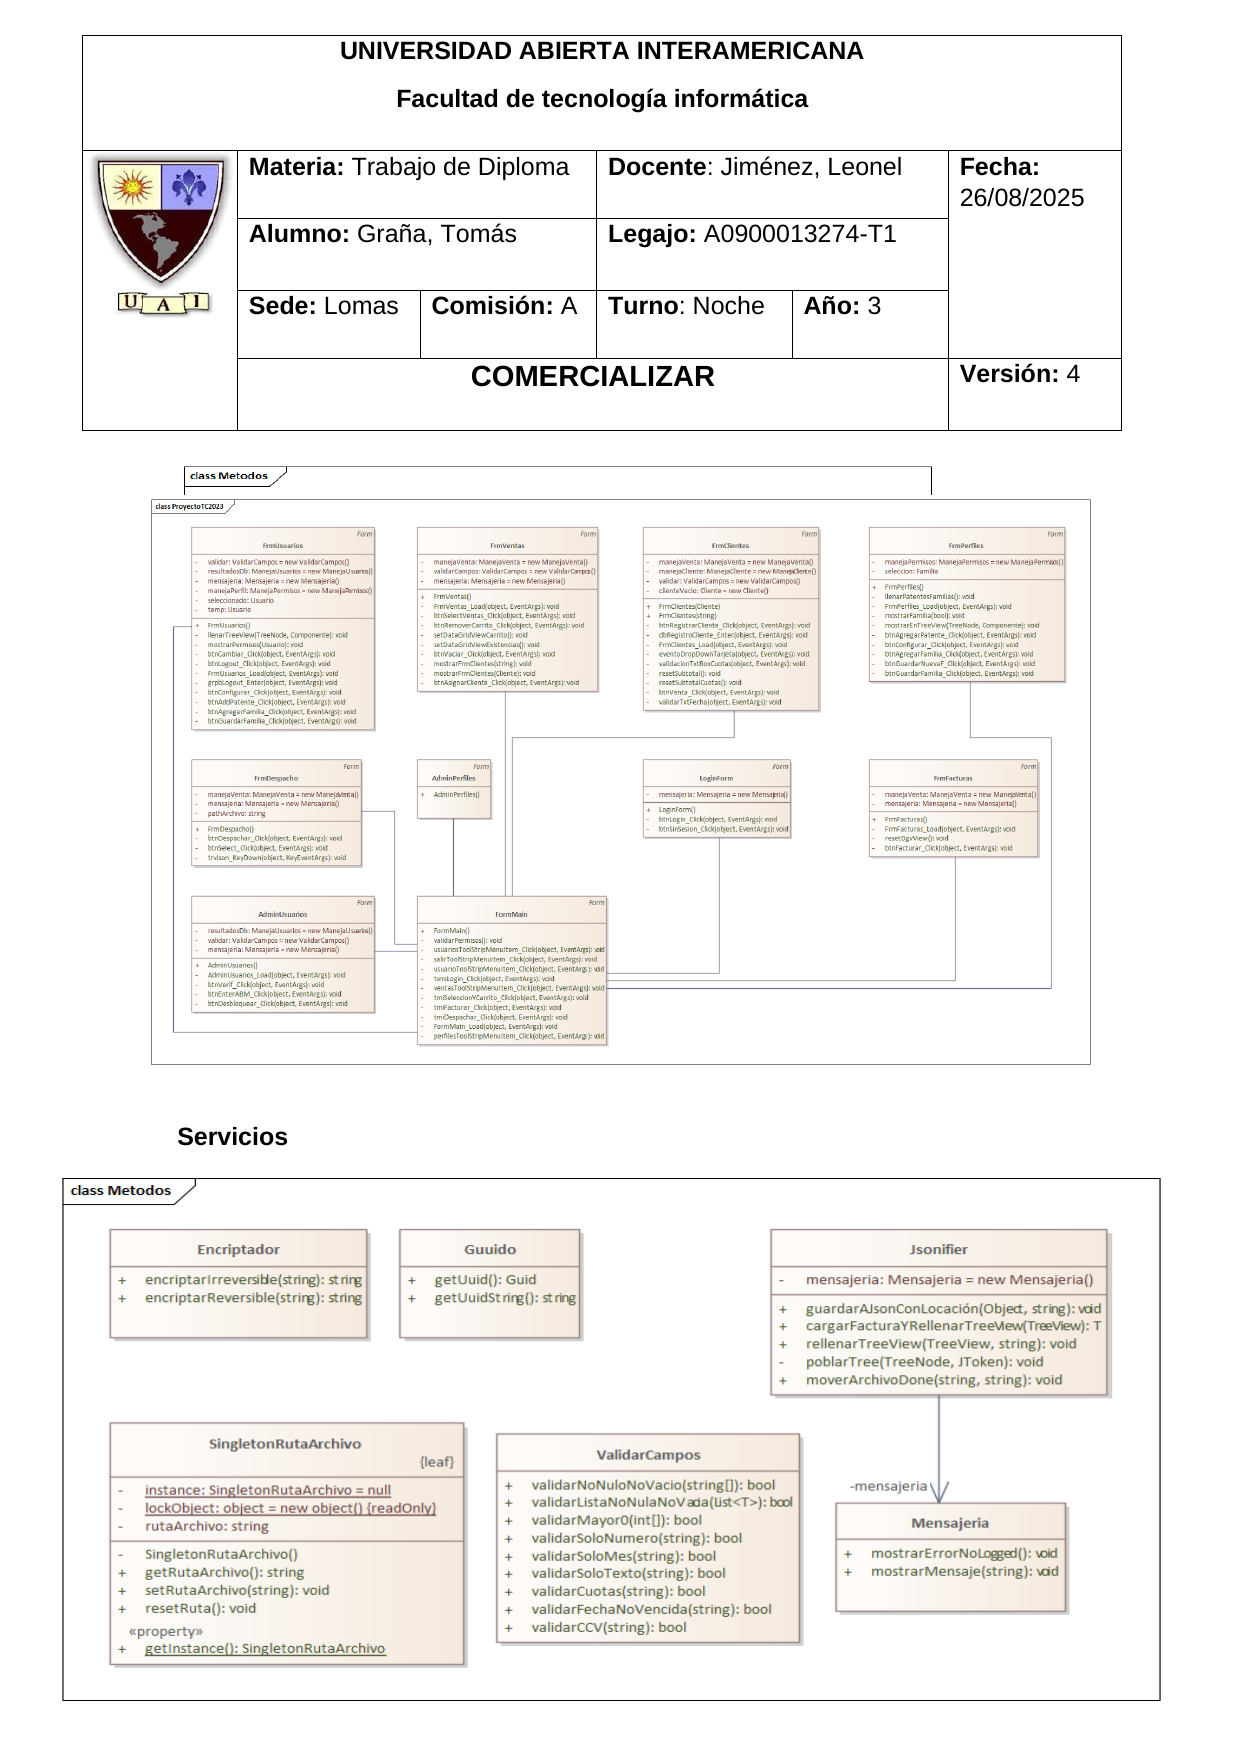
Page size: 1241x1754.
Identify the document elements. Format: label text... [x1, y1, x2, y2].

picture [53, 1170, 1169, 1709]
subtitle Servicios [177, 1122, 1122, 1151]
picture [87, 151, 234, 320]
picture [147, 460, 1094, 1069]
subtitle GUI [938, 483, 1122, 511]
